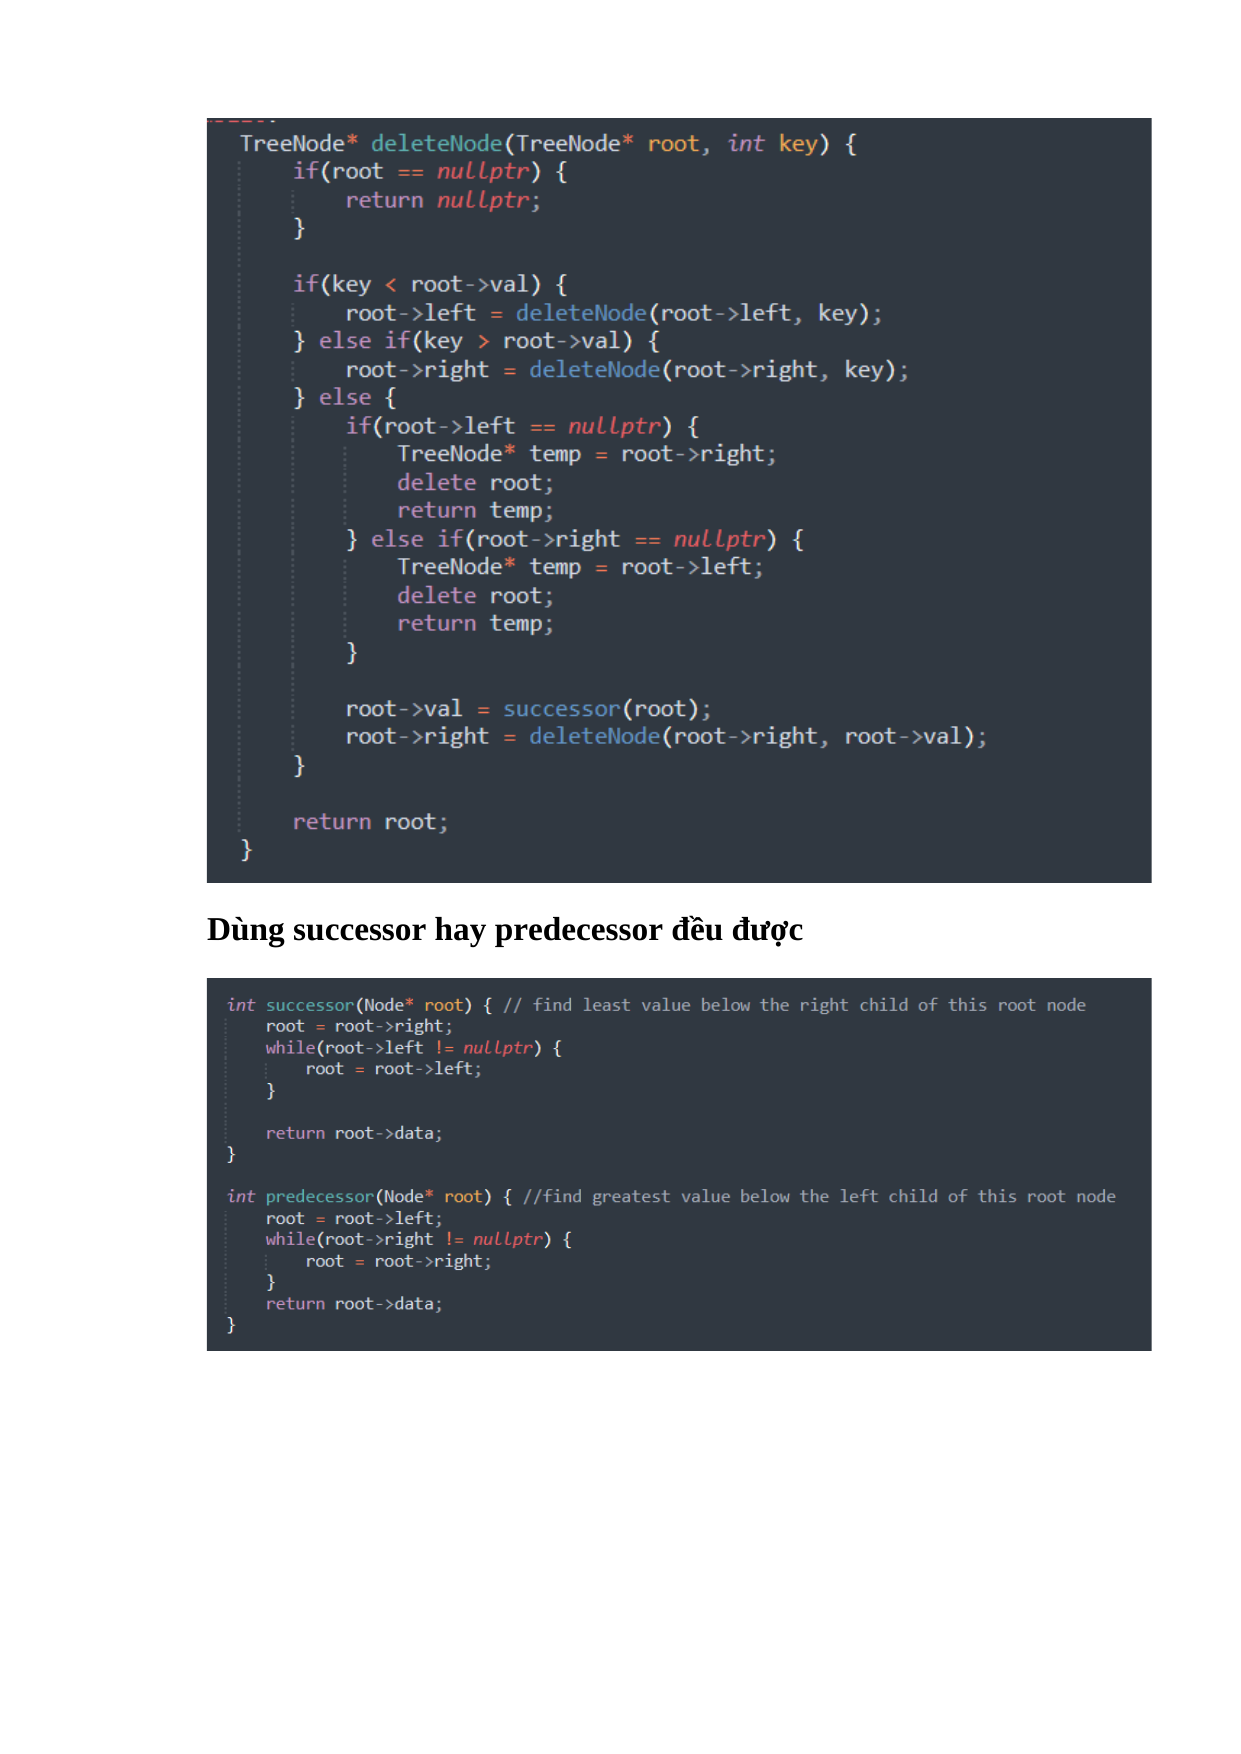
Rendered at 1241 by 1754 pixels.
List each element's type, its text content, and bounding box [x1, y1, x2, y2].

picture [206, 978, 1152, 1351]
text Dùng successor hay predecessor đều được [207, 910, 1152, 948]
picture [206, 118, 1152, 883]
